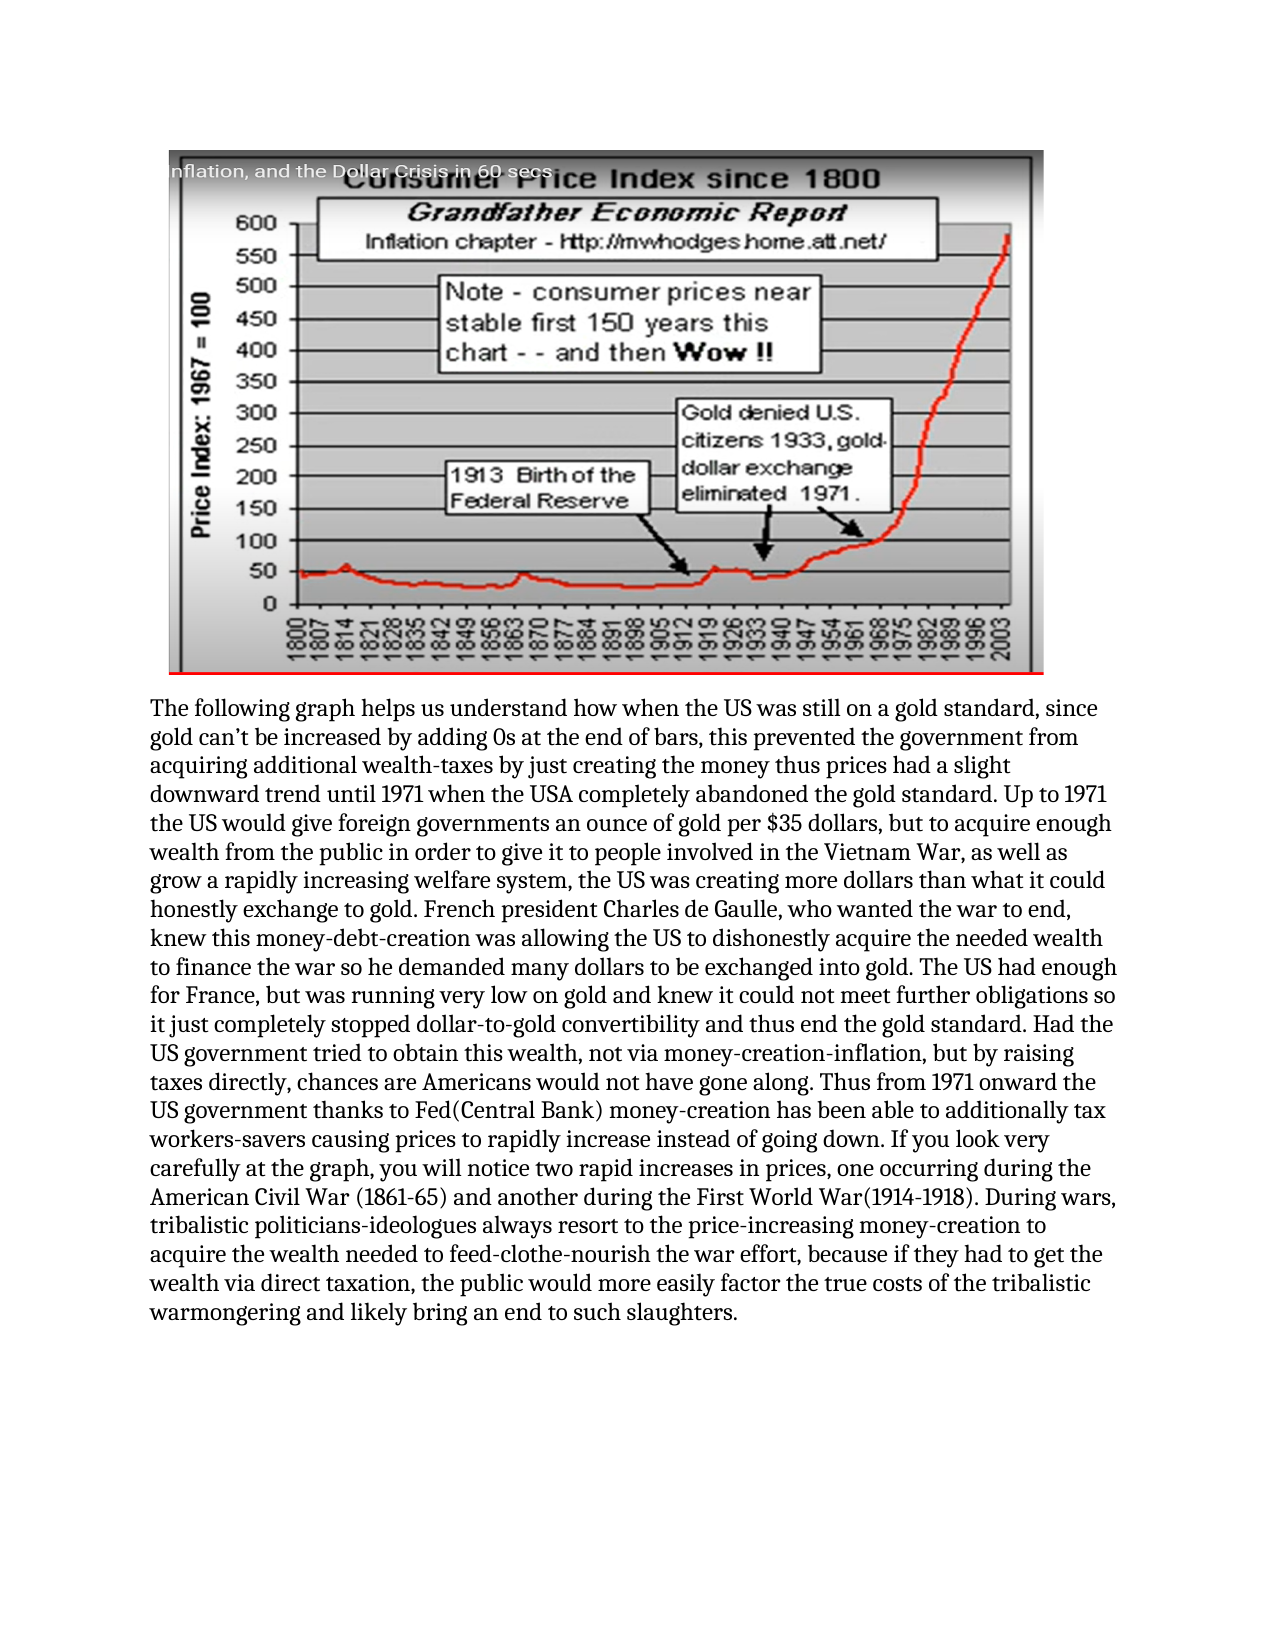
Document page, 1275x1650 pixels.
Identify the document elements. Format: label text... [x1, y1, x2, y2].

picture [168, 150, 1044, 675]
text The following graph helps us understand how when the US was still on a gold standard, since gold can’t be increased by adding 0s at the end of bars, this prevented the government from acquiring additional wealth-taxes by just creating the money thus prices had a slight downward trend until 1971 when the USA completely abandoned the gold standard. Up to 1971 the US would give foreign governments an ounce of gold per $35 dollars, but to acquire enough wealth from the public in order to give it to people involved in the Vietnam War, as well as grow a rapidly increasing welfare system, the US was creating more dollars than what it could honestly exchange to gold. French president Charles de Gaulle, who wanted the war to end, knew this money-debt-creation was allowing the US to dishonestly acquire the needed wealth to finance the war so he demanded many dollars to be exchanged into gold. The US had enough for France, but was running very low on gold and knew it could not meet further obligations so it just completely stopped dollar-to-gold convertibility and thus end the gold standard. Had the US government tried to obtain this wealth, not via money-creation-inflation, but by raising taxes directly, chances are Americans would not have gone along. Thus from 1971 onward the US government thanks to Fed(Central Bank) money-creation has been able to additionally tax workers-savers causing prices to rapidly increase instead of going down. If you look very carefully at the graph, you will notice two rapid increases in prices, one occurring during the American Civil War (1861-65) and another during the First World War(1914-1918). During wars, tribalistic politicians-ideologues always resort to the price-increasing money-creation to acquire the wealth needed to feed-clothe-nourish the war effort, because if they had to get the wealth via direct taxation, the public would more easily factor the true costs of the tribalistic warmongering and likely bring an end to such slaughters. [150, 694, 1125, 1326]
